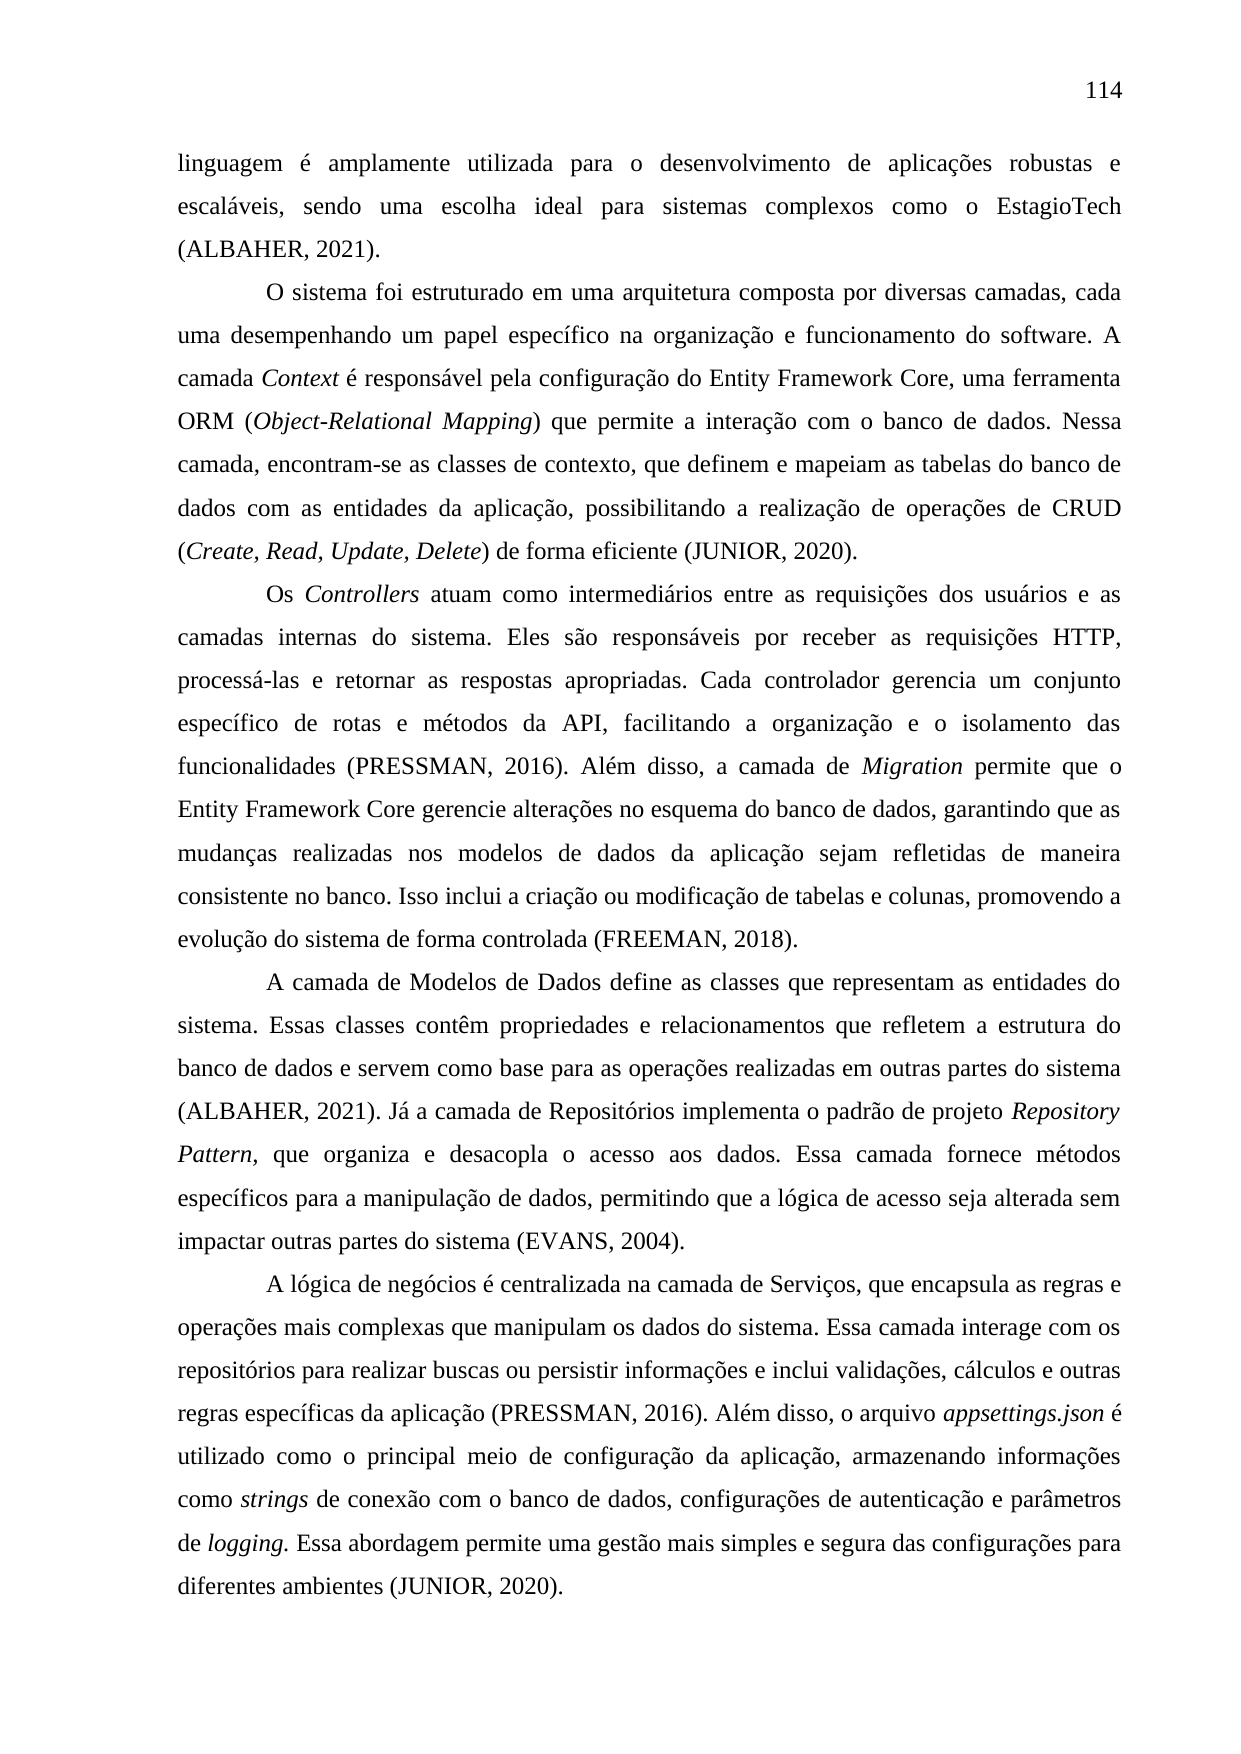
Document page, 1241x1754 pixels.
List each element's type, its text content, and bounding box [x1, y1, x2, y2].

text A camada de Modelos de Dados define as classes que representam as entidades do sistema. Essas classes contêm propriedades e relacionamentos que refletem a estrutura do banco de dados e servem como base para as operações realizadas em outras partes do sistema (ALBAHER, 2021). Já a camada de Repositórios implementa o padrão de projeto Repository Pattern, que organiza e desacopla o acesso aos dados. Essa camada fornece métodos específicos para a manipulação de dados, permitindo que a lógica de acesso seja alterada sem impactar outras partes do sistema (EVANS, 2004). [177, 967, 1122, 1254]
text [177, 148, 1122, 263]
text A lógica de negócios é centralizada na camada de Serviços, que encapsula as regras e operações mais complexas que manipulam os dados do sistema. Essa camada interage com os repositórios para realizar buscas ou persistir informações e inclui validações, cálculos e outras regras específicas da aplicação (PRESSMAN, 2016). Além disso, o arquivo appsettings.json é utilizado como o principal meio de configuração da aplicação, armazenando informações como strings de conexão com o banco de dados, configurações de autenticação e parâmetros de logging. Essa abordagem permite uma gestão mais simples e segura das configurações para diferentes ambientes (JUNIOR, 2020). [177, 1269, 1122, 1599]
text Os Controllers atuam como intermediários entre as requisições dos usuários e as camadas internas do sistema. Eles são responsáveis por receber as requisições HTTP, processá-las e retornar as respostas apropriadas. Cada controlador gerencia um conjunto específico de rotas e métodos da API, facilitando a organização e o isolamento das funcionalidades (PRESSMAN, 2016). Além disso, a camada de Migration permite que o Entity Framework Core gerencie alterações no esquema do banco de dados, garantindo que as mudanças realizadas nos modelos de dados da aplicação sejam refletidas de maneira consistente no banco. Isso inclui a criação ou modificação de tabelas e colunas, promovendo a evolução do sistema de forma controlada (FREEMAN, 2018). [177, 579, 1122, 953]
text O sistema foi estruturado em uma arquitetura composta por diversas camadas, cada uma desempenhando um papel específico na organização e funcionamento do software. A camada Context é responsável pela configuração do Entity Framework Core, uma ferramenta ORM (Object-Relational Mapping) que permite a interação com o banco de dados. Nessa camada, encontram-se as classes de contexto, que definem e mapeiam as tabelas do banco de dados com as entidades da aplicação, possibilitando a realização de operações de CRUD (Create, Read, Update, Delete) de forma eficiente (JUNIOR, 2020). [177, 277, 1122, 564]
